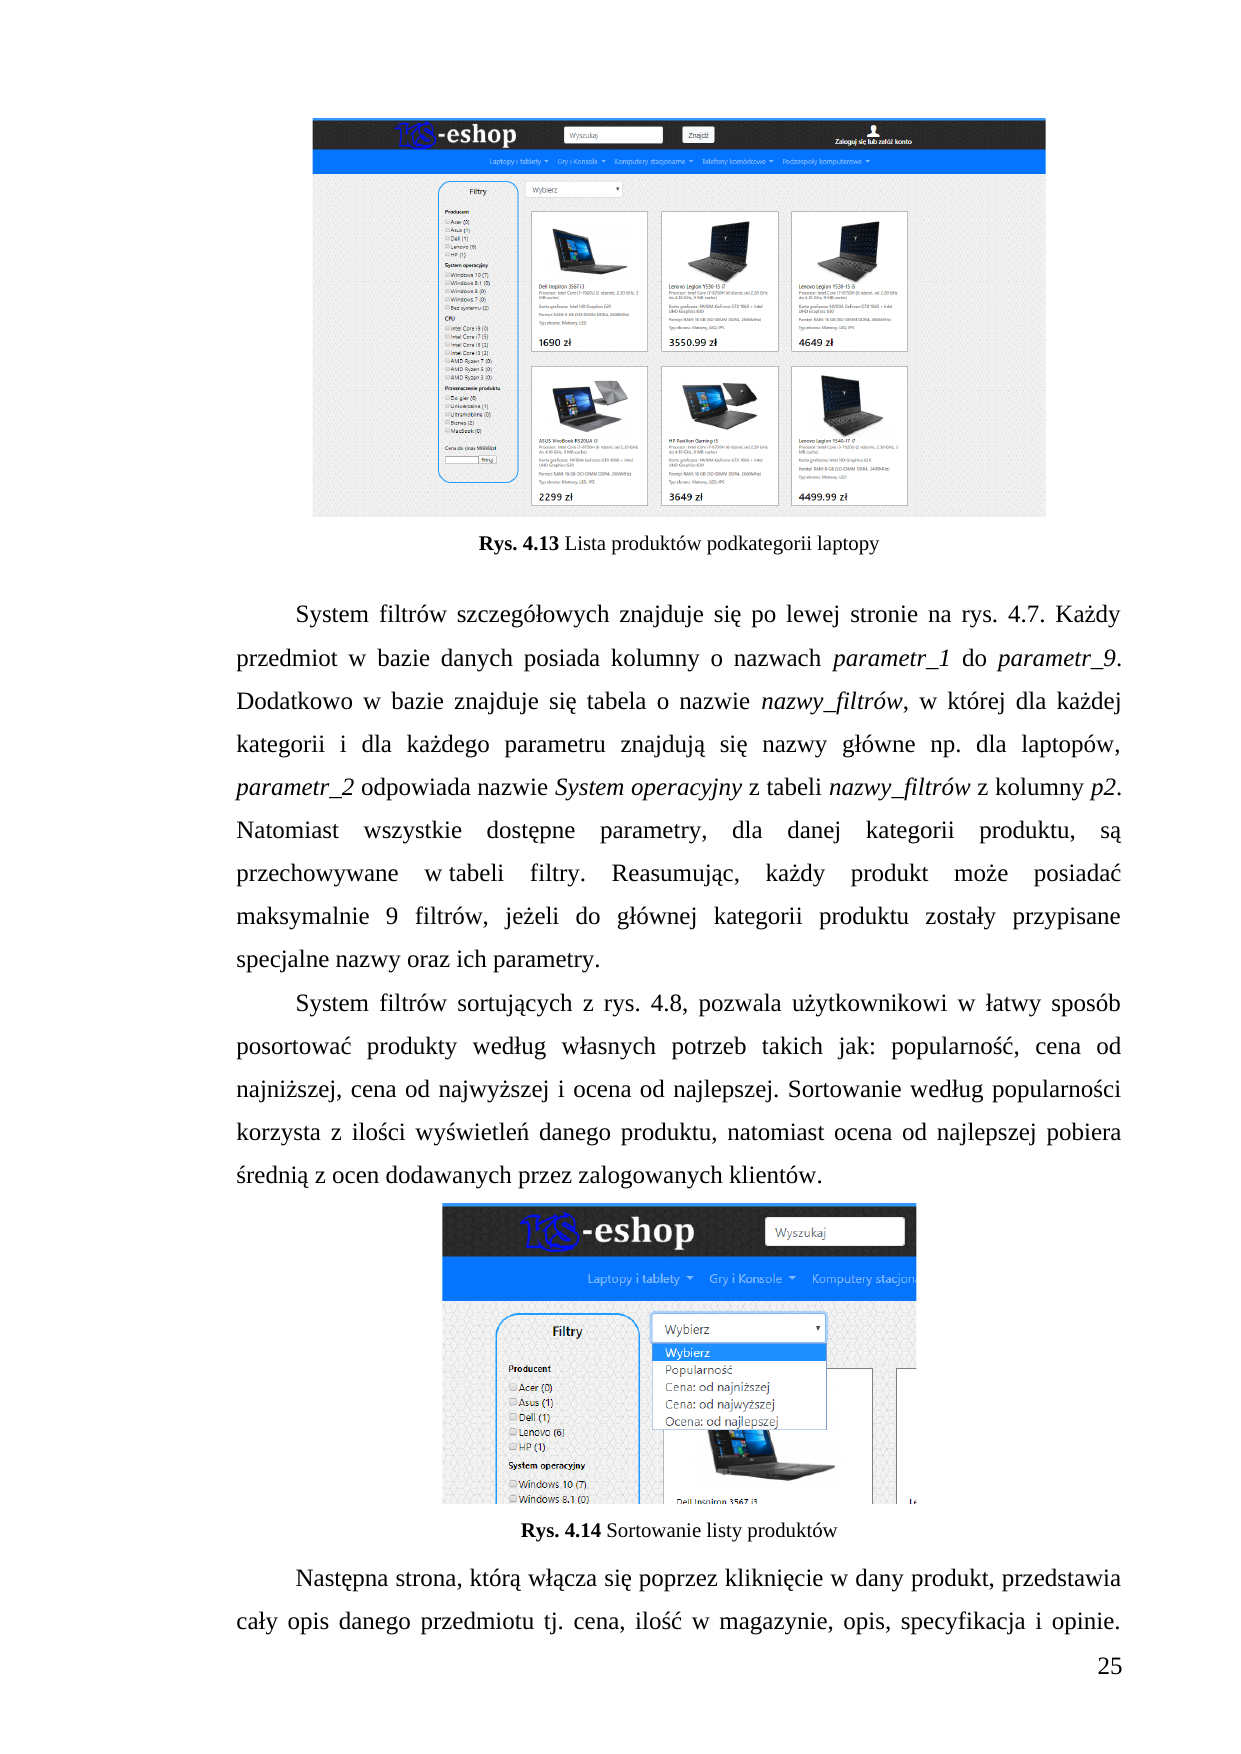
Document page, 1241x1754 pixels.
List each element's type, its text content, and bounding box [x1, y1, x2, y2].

text System filtrów sortujących z rys. 4.8, pozwala użytkownikowi w łatwy sposób posortować produkty według własnych potrzeb takich jak: popularność, cena od najniższej, cena od najwyższej i ocena od najlepszej. Sortowanie według popularności korzysta z ilości wyświetleń danego produktu, natomiast ocena od najlepszej pobiera średnią z ocen dodawanych przez zalogowanych klientów. [236, 988, 1122, 1189]
picture [312, 118, 1046, 517]
picture [442, 1203, 917, 1504]
text System filtrów szczegółowych znajduje się po lewej stronie na rys. 4.7. Każdy przedmiot w bazie danych posiada kolumny o nazwach parametr_1 do parametr_9. Dodatkowo w bazie znajduje się tabela o nazwie nazwy_filtrów, w której dla każdej kategorii i dla każdego parametru znajdują się nazwy główne np. dla laptopów, parametr_2 odpowiada nazwie System operacyjny z tabeli nazwy_filtrów z kolumny p2. Natomiast wszystkie dostępne parametry, dla danej kategorii produktu, są przechowywane w tabeli filtry. Reasumując, każdy produkt może posiadać maksymalnie 9 filtrów, jeżeli do głównej kategorii produktu zostały przypisane specjalne nazwy oraz ich parametry. [236, 599, 1122, 973]
